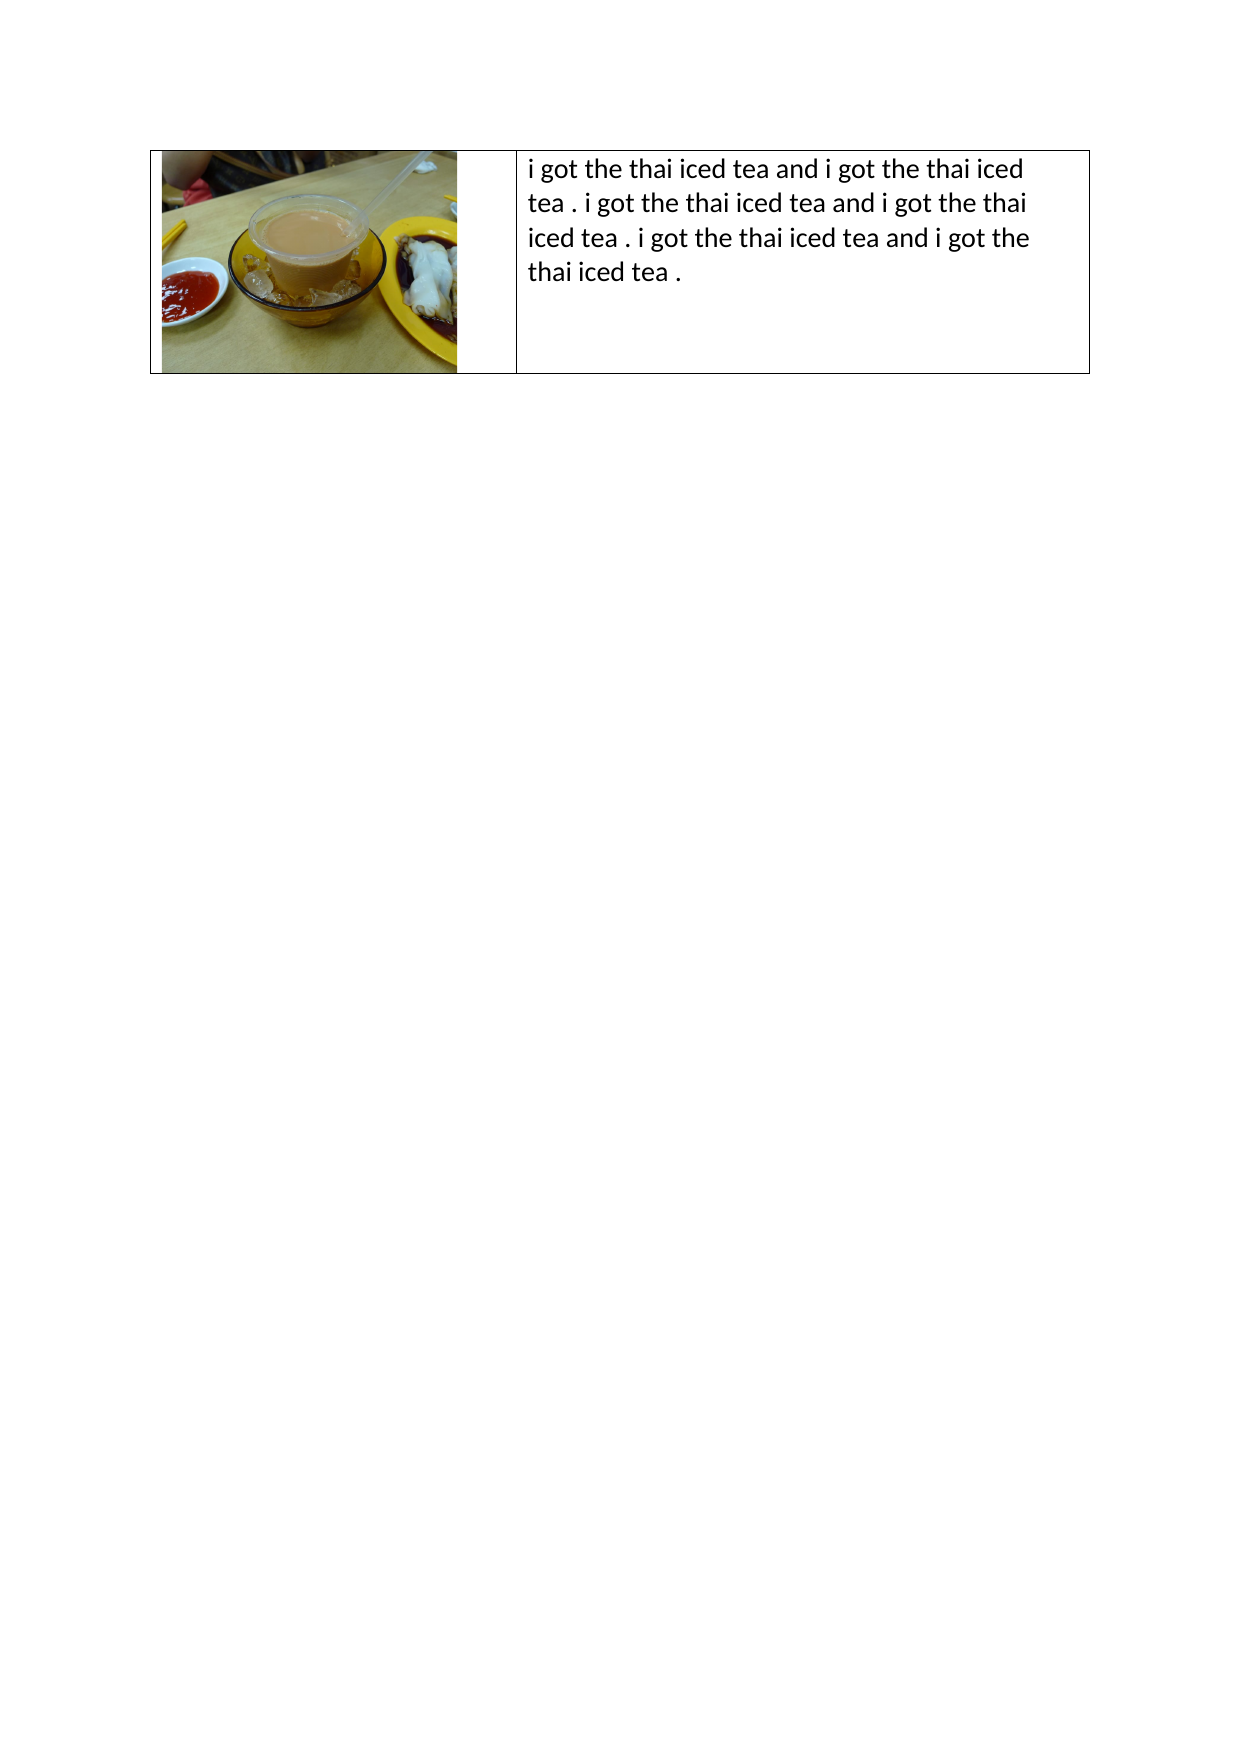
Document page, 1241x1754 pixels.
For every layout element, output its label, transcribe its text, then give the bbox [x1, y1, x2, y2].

table_cell i got the thai iced tea and i got the thai iced tea . i got the thai iced tea and i got the thai iced tea . i got the thai iced tea and i got the thai iced tea . [517, 151, 1089, 372]
table_cell [458, 151, 516, 372]
picture [161, 151, 458, 373]
table_cell [151, 151, 161, 372]
